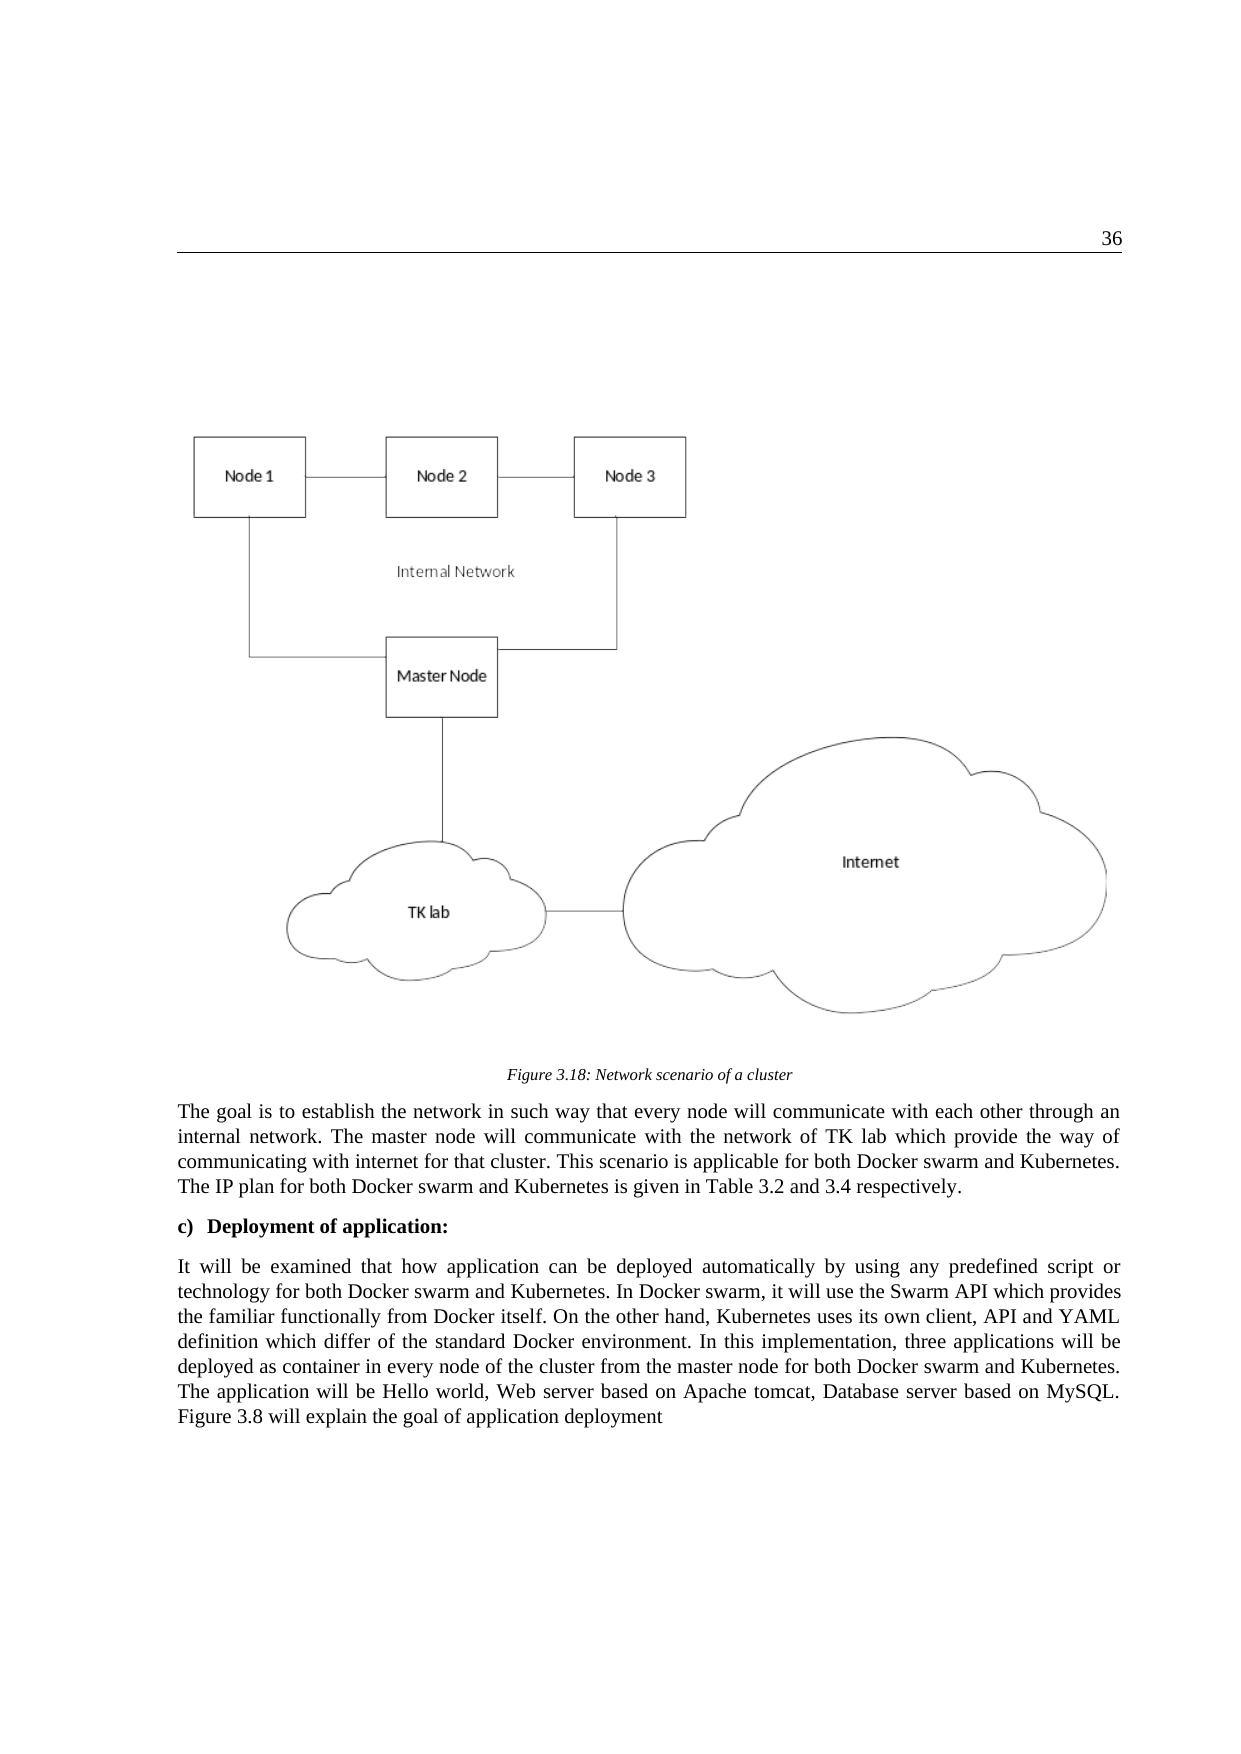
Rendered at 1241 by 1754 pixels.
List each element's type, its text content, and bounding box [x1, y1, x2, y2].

list Deployment of application: [177, 1213, 1122, 1238]
text The goal is to establish the network in such way that every node will communicate with each other through an internal network. The master node will communicate with the network of TK lab which provide the way of communicating with internet for that cluster. This scenario is applicable for both Docker swarm and Kubernetes. The IP plan for both Docker swarm and Kubernetes is given in Table 3.2 and 3.4 respectively. [177, 1098, 1122, 1198]
text It will be examined that how application can be deployed automatically by using any predefined script or technology for both Docker swarm and Kubernetes. In Docker swarm, it will use the Swarm API which provides the familiar functionally from Docker itself. On the other hand, Kubernetes uses its own client, API and YAML definition which differ of the standard Docker environment. In this implementation, three applications will be deployed as container in every node of the cluster from the master node for both Docker swarm and Kubernetes. The application will be Hello world, Web server based on Apache tomcat, Database server based on MySQL. Figure 3.8 will explain the goal of application deployment [177, 1253, 1122, 1428]
